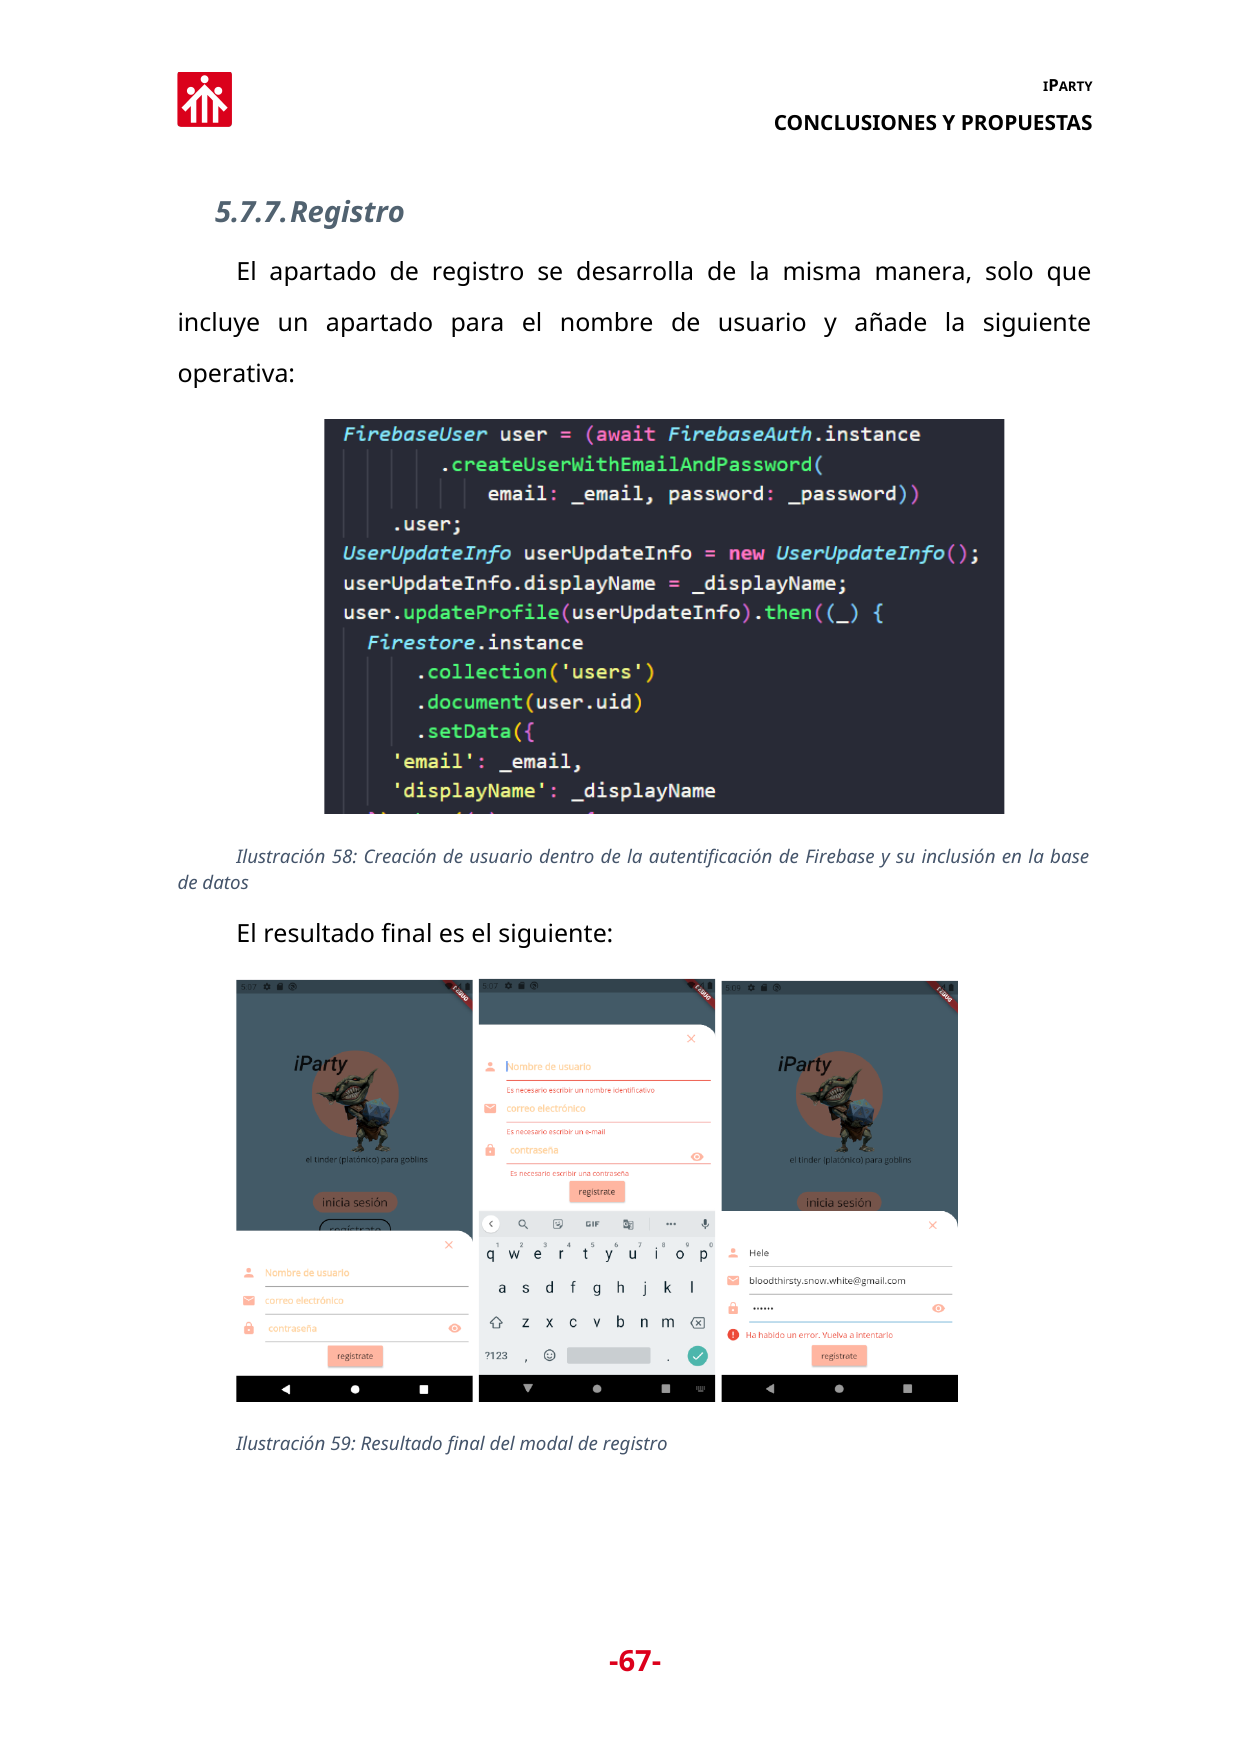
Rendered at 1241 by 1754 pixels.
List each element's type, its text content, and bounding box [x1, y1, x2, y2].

subtitle Registro [215, 191, 1092, 231]
picture [177, 72, 232, 127]
picture [478, 978, 716, 1402]
picture [721, 980, 958, 1402]
picture [236, 979, 473, 1402]
text El resultado final es el siguiente: [177, 915, 1092, 949]
text Ilustración : Creación de usuario dentro de la autentificación de Firebase y su inclusión en la base de datos [177, 843, 1092, 894]
text El apartado de registro se desarrolla de la misma manera, solo que incluye un apartado para el nombre de usuario y añade la siguiente operativa: [177, 253, 1092, 390]
picture [324, 419, 1005, 814]
text Ilustración : Resultado final del modal de registro [177, 1431, 1092, 1456]
